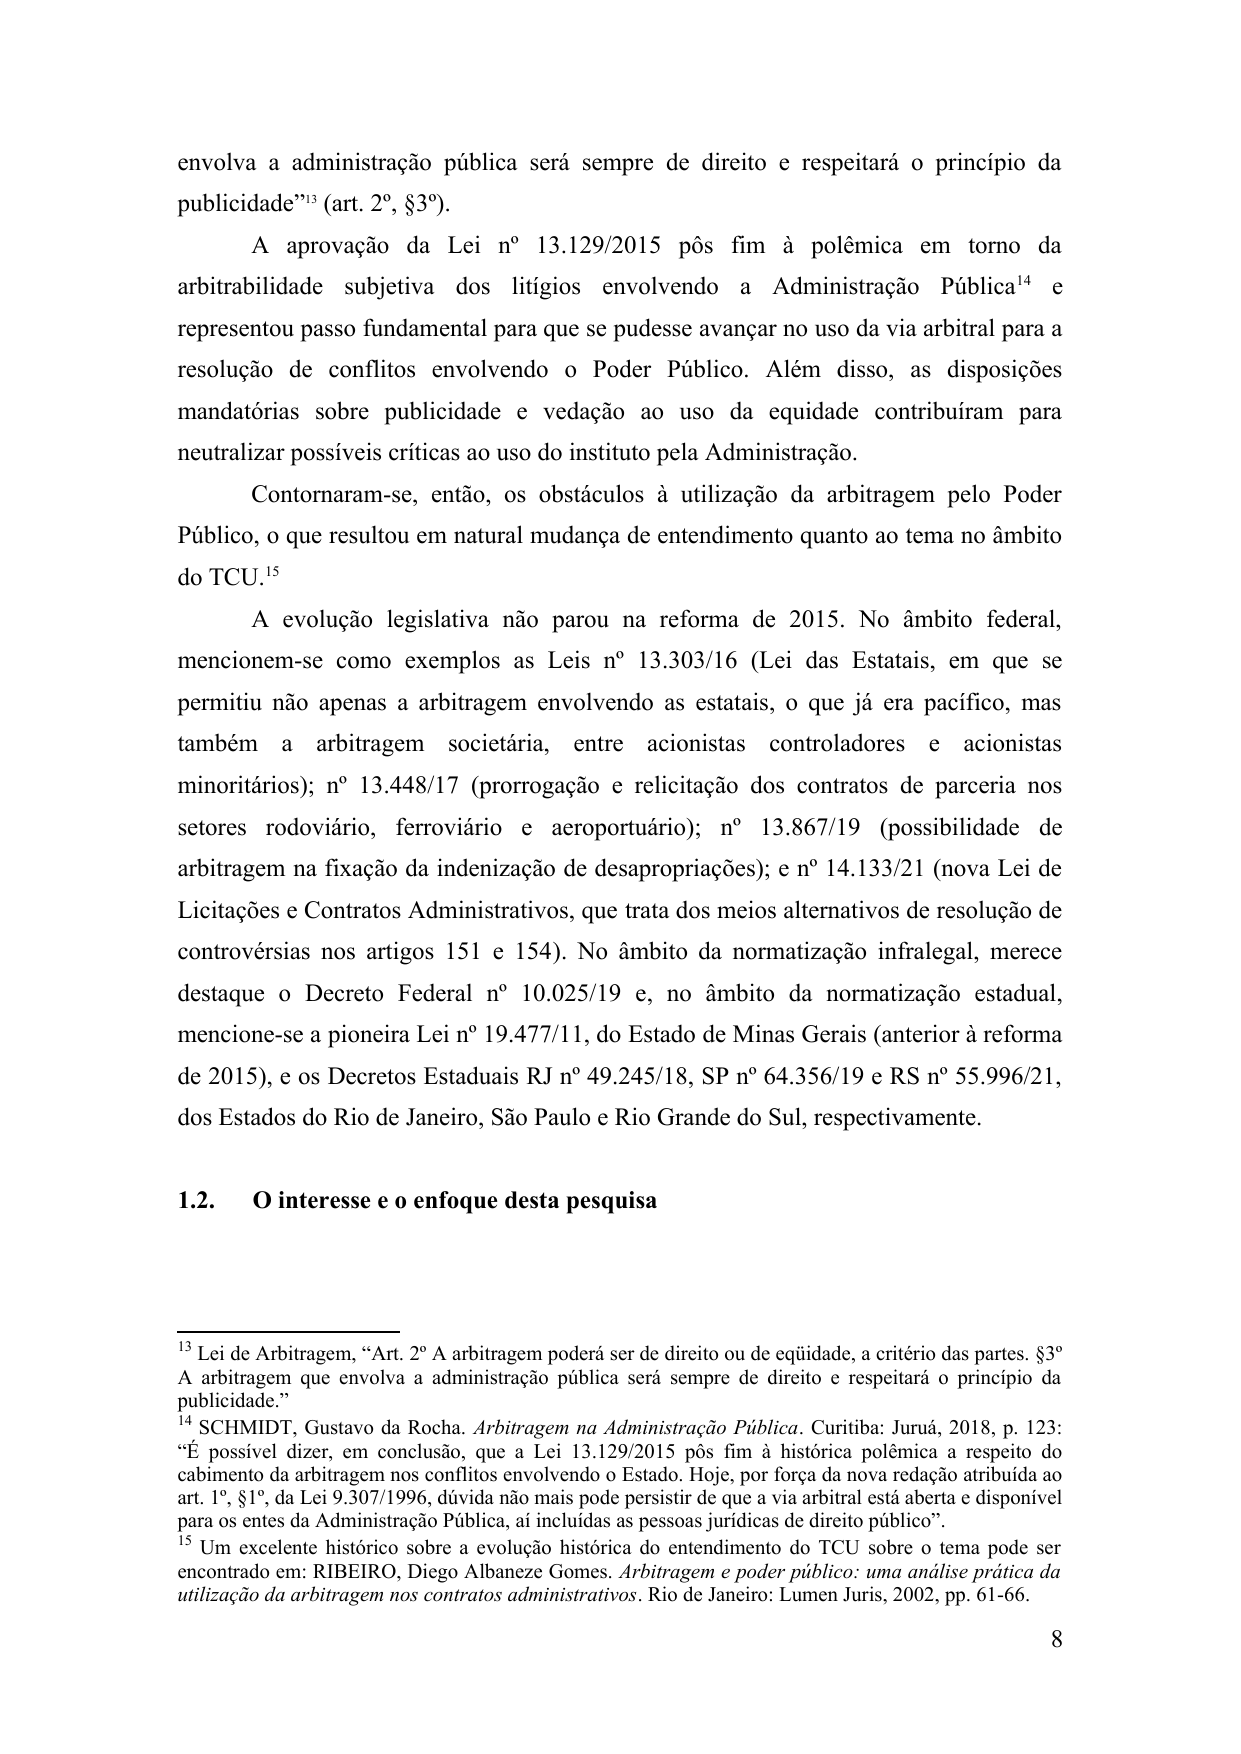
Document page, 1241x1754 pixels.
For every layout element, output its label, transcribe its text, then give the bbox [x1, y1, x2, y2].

text Contornaram-se, então, os obstáculos à utilização da arbitragem pelo Poder Público, o que resultou em natural mudança de entendimento quanto ao tema no âmbito do TCU. [177, 480, 1063, 591]
text A aprovação da Lei nº 13.129/2015 pôs fim à polêmica em torno da arbitrabilidade subjetiva dos litígios envolvendo a Administração Pública e representou passo fundamental para que se pudesse avançar no uso da via arbitral para a resolução de conflitos envolvendo o Poder Público. Além disso, as disposições mandatórias sobre publicidade e vedação ao uso da equidade contribuíram para neutralizar possíveis críticas ao uso do instituto pela Administração. [177, 231, 1063, 466]
text A evolução legislativa não parou na reforma de 2015. No âmbito federal, mencionem-se como exemplos as Leis nº 13.303/16 (Lei das Estatais, em que se permitiu não apenas a arbitragem envolvendo as estatais, o que já era pacífico, mas também a arbitragem societária, entre acionistas controladores e acionistas minoritários); nº 13.448/17 (prorrogação e relicitação dos contratos de parceria nos setores rodoviário, ferroviário e aeroportuário); nº 13.867/19 (possibilidade de arbitragem na fixação da indenização de desapropriações); e nº 14.133/21 (nova Lei de Licitações e Contratos Administrativos, que trata dos meios alternativos de resolução de controvérsias nos artigos 151 e 154). No âmbito da normatização infralegal, merece destaque o Decreto Federal nº 10.025/19 e, no âmbito da normatização estadual, mencione-se a pioneira Lei nº 19.477/11, do Estado de Minas Gerais (anterior à reforma de 2015), e os Decretos Estaduais RJ nº 49.245/18, SP nº 64.356/19 e RS nº 55.996/21, dos Estados do Rio de Janeiro, São Paulo e Rio Grande do Sul, respectivamente. [177, 605, 1063, 1131]
subtitle O interesse e o enfoque desta pesquisa [177, 1187, 1063, 1214]
text A ausência de uma autorização legal de natureza geral foi enfim suprida pela Lei nº 13.129/2015. Sancionada em 26 de maio de 2015, reformou a Lei de Arbitragem, nela inserindo dispositivo específico para admitir a utilização da via arbitral pela Administração Pública, direta e indireta, em litígios envolvendo direitos patrimoniais disponíveis (Art. 1º, §1º). A nova lei incluiu também uma relevante norma de competência administrativa no art. 1º, §º2, além de determinar que “A arbitragem que envolva a administração pública será sempre de direito e respeitará o princípio da publicidade” (art. 2º, §3º). [177, 148, 1063, 217]
